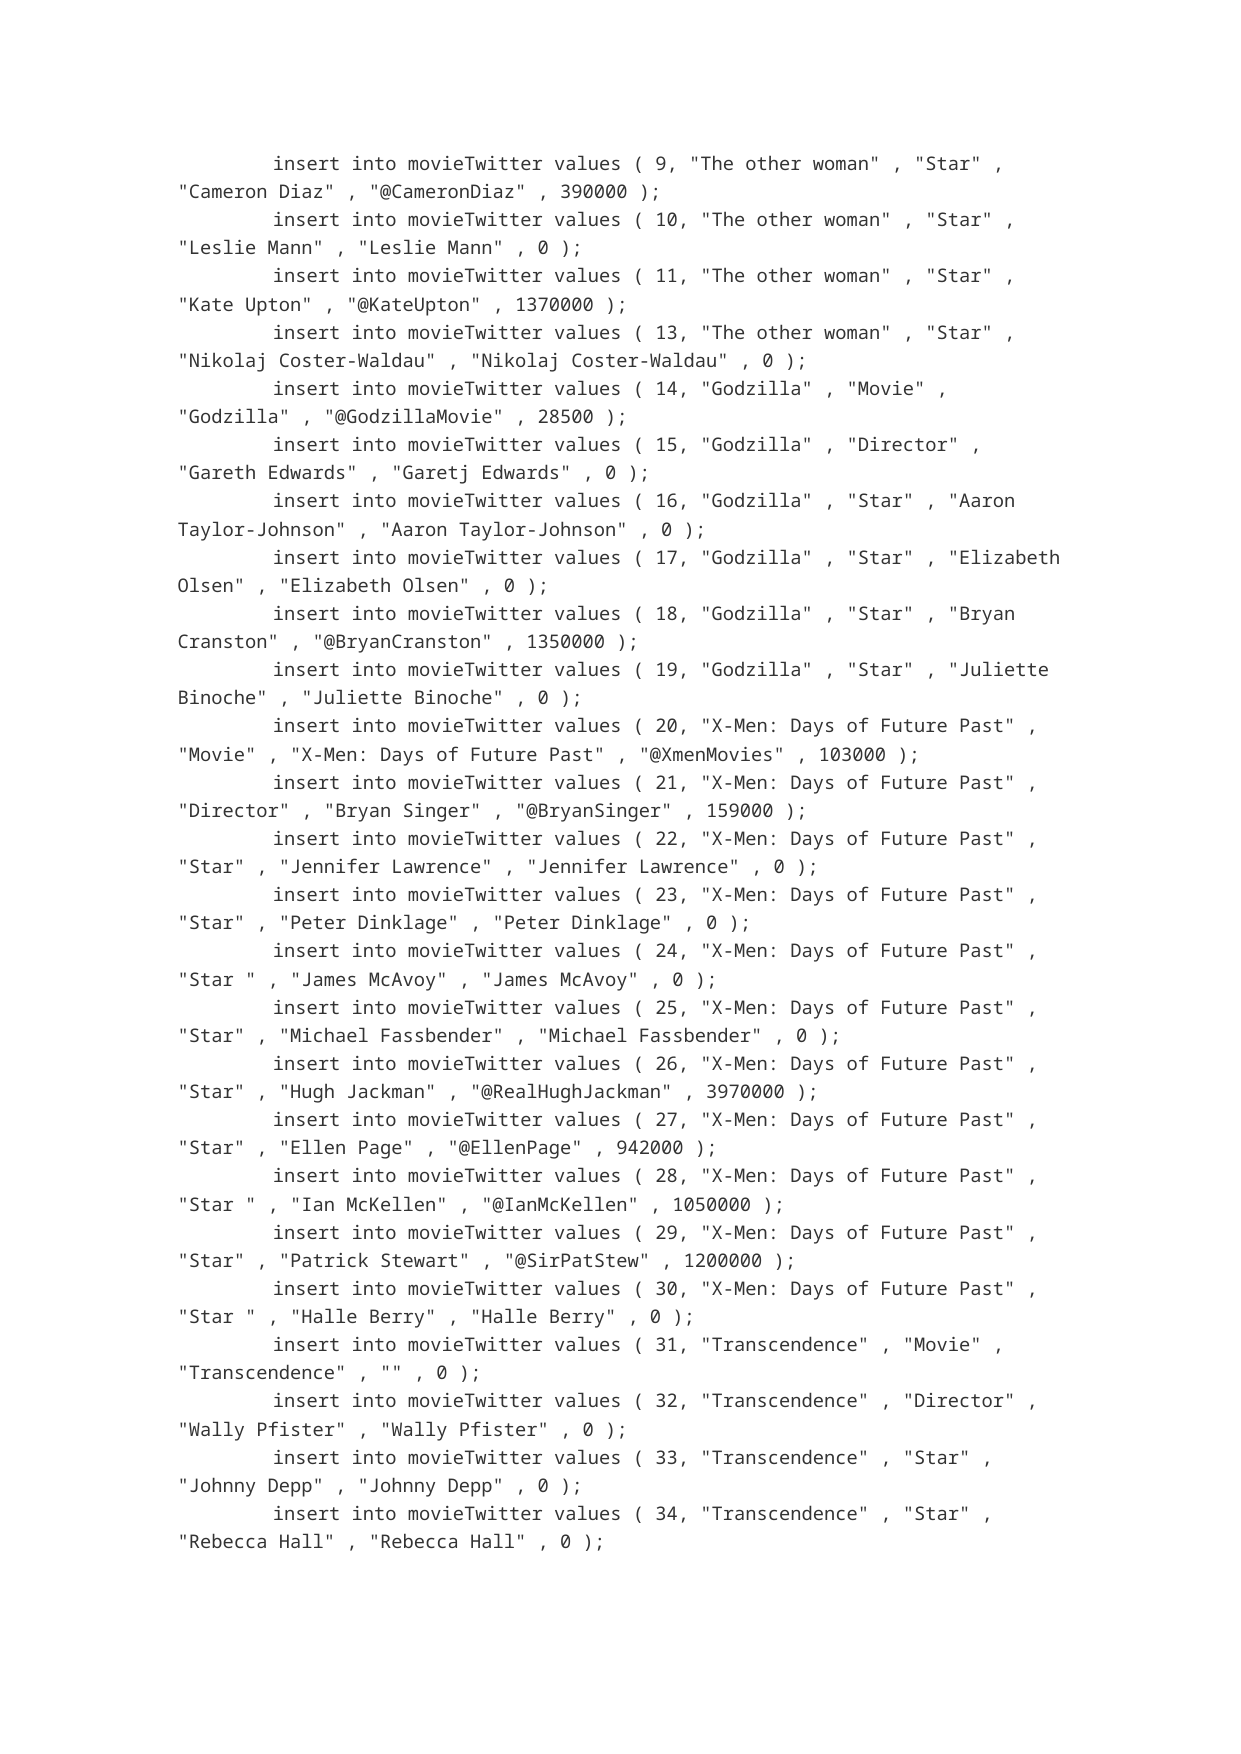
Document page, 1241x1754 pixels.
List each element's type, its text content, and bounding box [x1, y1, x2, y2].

text insert into movieTwitter values ( 29, "X-Men: Days of Future Past" , "Star" , "Patrick Stewart" , "@SirPatStew" , 1200000 ); [177, 1216, 1063, 1273]
text insert into movieTwitter values ( 13, "The other woman" , "Star" , "Nikolaj Coster-Waldau" , "Nikolaj Coster-Waldau" , 0 ); [177, 316, 1063, 373]
text insert into movieTwitter values ( 34, "Transcendence" , "Star" , "Rebecca Hall" , "Rebecca Hall" , 0 ); [177, 1498, 1063, 1554]
text insert into movieTwitter values ( 25, "X-Men: Days of Future Past" , "Star" , "Michael Fassbender" , "Michael Fassbender" , 0 ); [177, 991, 1063, 1048]
text insert into movieTwitter values ( 32, "Transcendence" , "Director" , "Wally Pfister" , "Wally Pfister" , 0 ); [177, 1385, 1063, 1441]
text insert into movieTwitter values ( 24, "X-Men: Days of Future Past" , "Star " , "James McAvoy" , "James McAvoy" , 0 ); [177, 935, 1063, 991]
text insert into movieTwitter values ( 11, "The other woman" , "Star" , "Kate Upton" , "@KateUpton" , 1370000 ); [177, 260, 1063, 316]
text insert into movieTwitter values ( 9, "The other woman" , "Star" , "Cameron Diaz" , "@CameronDiaz" , 390000 ); [177, 148, 1063, 204]
text insert into movieTwitter values ( 31, "Transcendence" , "Movie" , "Transcendence" , "" , 0 ); [177, 1329, 1063, 1385]
text insert into movieTwitter values ( 27, "X-Men: Days of Future Past" , "Star" , "Ellen Page" , "@EllenPage" , 942000 ); [177, 1104, 1063, 1160]
text insert into movieTwitter values ( 22, "X-Men: Days of Future Past" , "Star" , "Jennifer Lawrence" , "Jennifer Lawrence" , 0 ); [177, 823, 1063, 879]
text insert into movieTwitter values ( 30, "X-Men: Days of Future Past" , "Star " , "Halle Berry" , "Halle Berry" , 0 ); [177, 1273, 1063, 1329]
text insert into movieTwitter values ( 33, "Transcendence" , "Star" , "Johnny Depp" , "Johnny Depp" , 0 ); [177, 1441, 1063, 1498]
text insert into movieTwitter values ( 23, "X-Men: Days of Future Past" , "Star" , "Peter Dinklage" , "Peter Dinklage" , 0 ); [177, 879, 1063, 935]
text insert into movieTwitter values ( 28, "X-Men: Days of Future Past" , "Star " , "Ian McKellen" , "@IanMcKellen" , 1050000 ); [177, 1160, 1063, 1216]
text insert into movieTwitter values ( 19, "Godzilla" , "Star" , "Juliette Binoche" , "Juliette Binoche" , 0 ); [177, 654, 1063, 710]
text insert into movieTwitter values ( 20, "X-Men: Days of Future Past" , "Movie" , "X-Men: Days of Future Past" , "@XmenMovies" , 103000 ); [177, 710, 1063, 766]
text insert into movieTwitter values ( 16, "Godzilla" , "Star" , "Aaron Taylor-Johnson" , "Aaron Taylor-Johnson" , 0 ); [177, 485, 1063, 541]
text insert into movieTwitter values ( 15, "Godzilla" , "Director" , "Gareth Edwards" , "Garetj Edwards" , 0 ); [177, 429, 1063, 485]
text insert into movieTwitter values ( 26, "X-Men: Days of Future Past" , "Star" , "Hugh Jackman" , "@RealHughJackman" , 3970000 ); [177, 1048, 1063, 1104]
text insert into movieTwitter values ( 21, "X-Men: Days of Future Past" , "Director" , "Bryan Singer" , "@BryanSinger" , 159000 ); [177, 766, 1063, 823]
text insert into movieTwitter values ( 18, "Godzilla" , "Star" , "Bryan Cranston" , "@BryanCranston" , 1350000 ); [177, 598, 1063, 654]
text insert into movieTwitter values ( 10, "The other woman" , "Star" , "Leslie Mann" , "Leslie Mann" , 0 ); [177, 204, 1063, 260]
text insert into movieTwitter values ( 14, "Godzilla" , "Movie" , "Godzilla" , "@GodzillaMovie" , 28500 ); [177, 373, 1063, 429]
text insert into movieTwitter values ( 17, "Godzilla" , "Star" , "Elizabeth Olsen" , "Elizabeth Olsen" , 0 ); [177, 541, 1063, 598]
